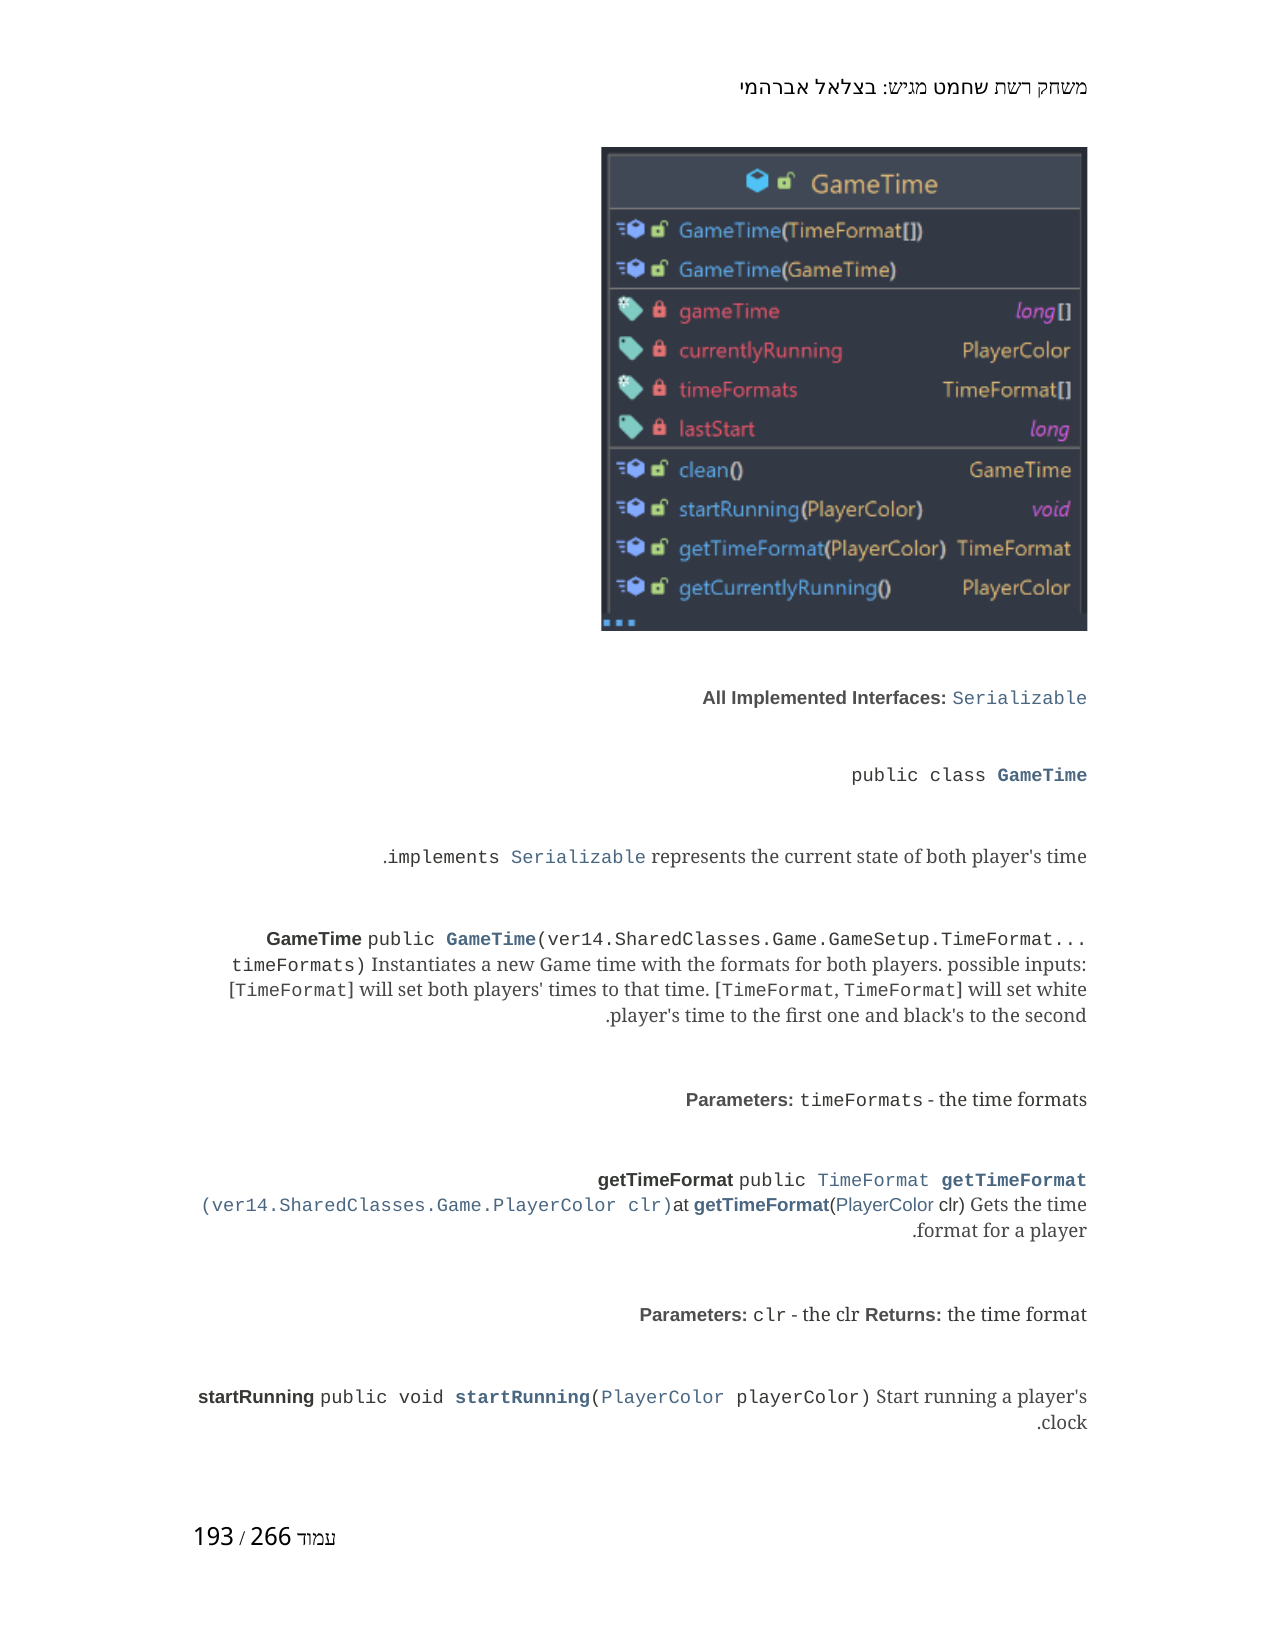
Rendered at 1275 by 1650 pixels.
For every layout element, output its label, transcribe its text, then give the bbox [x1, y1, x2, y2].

text getTimeFormat public TimeFormat getTimeFormat​(ver14.SharedClasses.Game.PlayerColor clr)at getTimeFormat​(PlayerColor clr) Gets the time format for a player. [187, 1168, 1087, 1245]
text GameTime public GameTime​(ver14.SharedClasses.Game.GameSetup.TimeFormat... timeFormats) Instantiates a new Game time with the formats for both players. possible inputs: [TimeFormat] will set both players' times to that time. [TimeFormat, TimeFormat] will set white player's time to the first one and black's to the second. [187, 928, 1087, 1030]
text startRunning public void startRunning​(PlayerColor playerColor) Start running a player's clock. [187, 1383, 1087, 1437]
text public class GameTime [187, 766, 1087, 787]
picture [601, 147, 1088, 631]
text Parameters: timeFormats - the time formats [187, 1087, 1087, 1112]
text implements Serializable represents the current state of both player's time. [187, 844, 1087, 872]
text Parameters: clr - the clr Returns: the time format [187, 1302, 1087, 1327]
text All Implemented Interfaces: Serializable [187, 687, 1087, 710]
